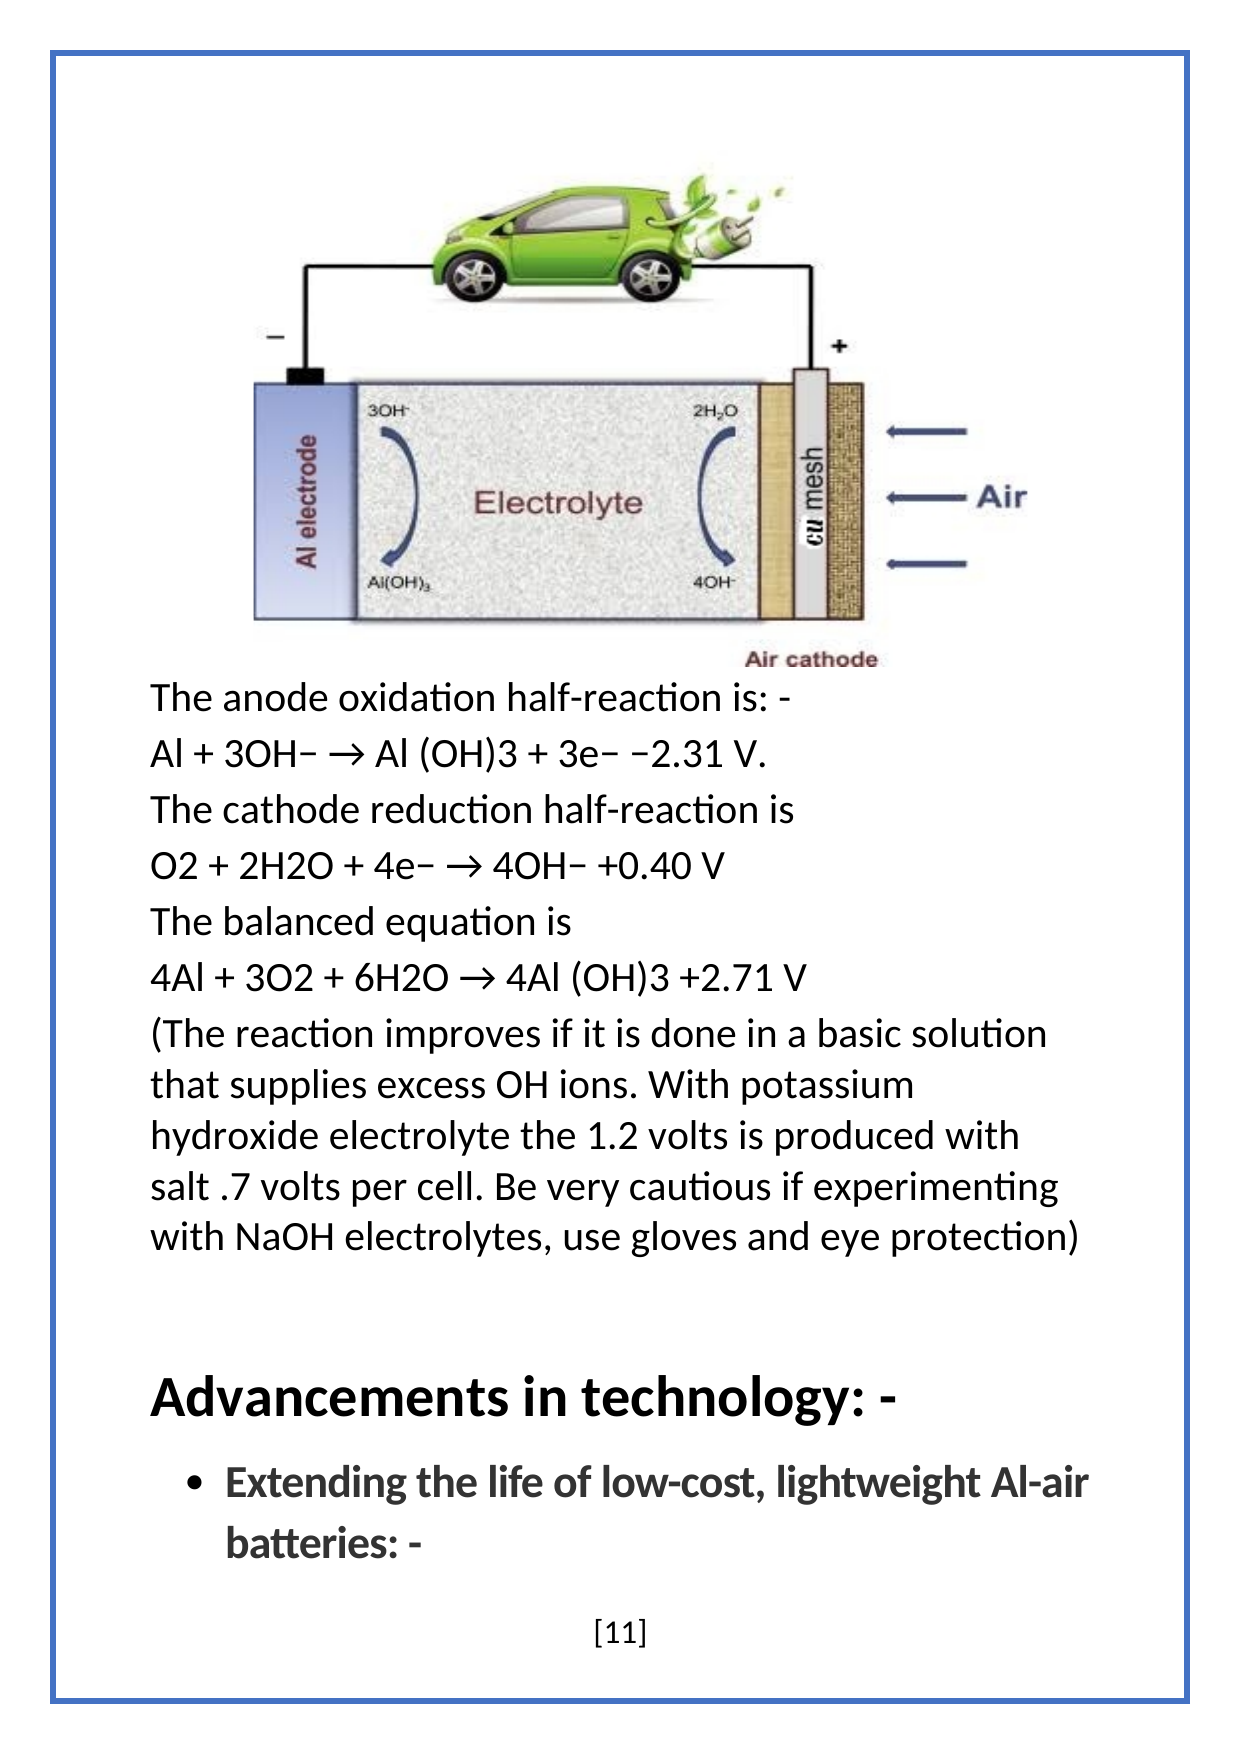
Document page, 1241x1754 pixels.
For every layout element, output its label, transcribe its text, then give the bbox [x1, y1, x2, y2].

text The cathode reduction half-reaction is [150, 783, 1090, 834]
text Advancements in technology: - [150, 1360, 1090, 1431]
text O2 + 2H2O + 4e− → 4OH− +0.40 V [150, 839, 1090, 890]
text 4Al + 3O2 + 6H2O → 4Al (OH)3 +2.71 V [150, 951, 1090, 1002]
text Al + 3OH− → Al (OH)3 + 3e− −2.31 V. [150, 727, 1090, 778]
list Extending the life of low-cost, lightweight Al-air batteries: - [187, 1453, 1090, 1569]
picture [253, 150, 1028, 667]
text The balanced equation is [150, 895, 1090, 946]
text (The reaction improves if it is done in a basic solution that supplies excess OH ions. With potassium hydroxide electrolyte the 1.2 volts is produced with salt .7 volts per cell. Be very cautious if experimenting with NaOH electrolytes, use gloves and eye protection) [150, 1007, 1090, 1261]
text The anode oxidation half-reaction is: - [150, 671, 1090, 722]
